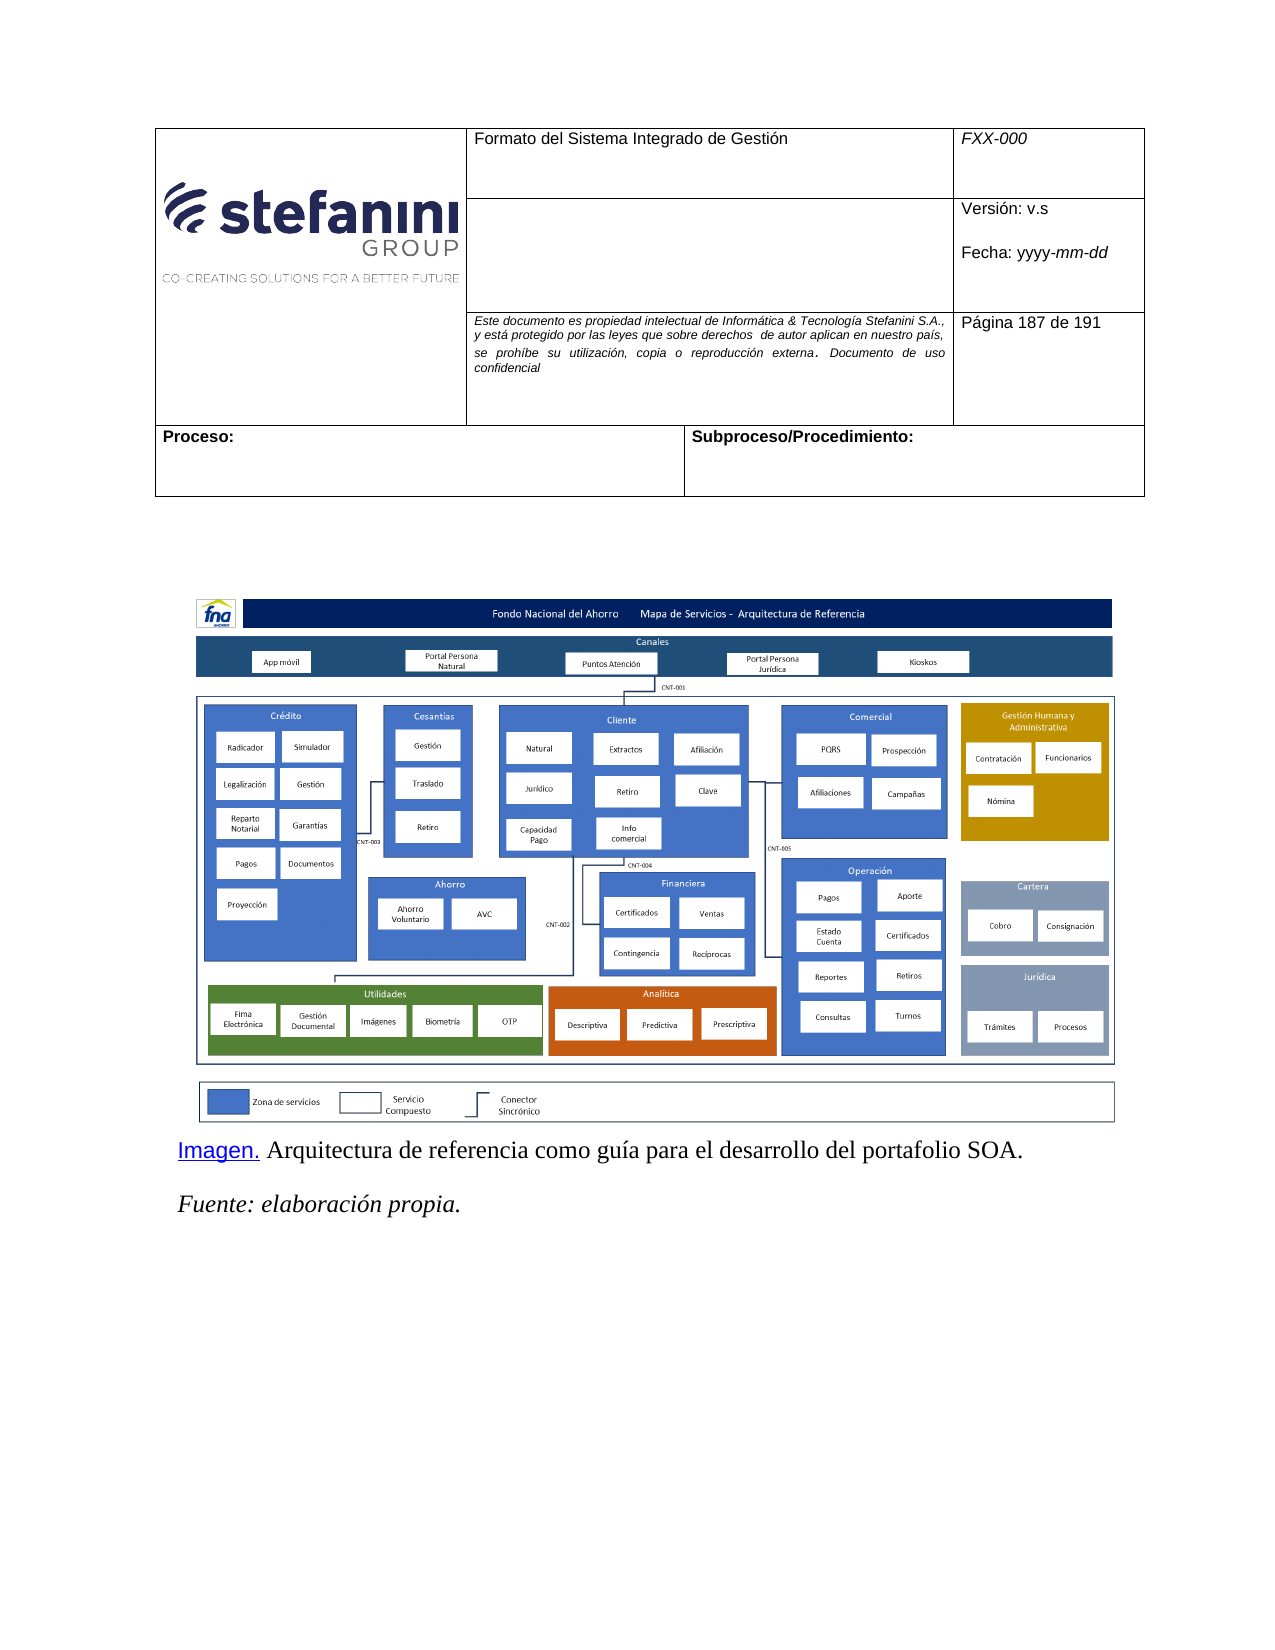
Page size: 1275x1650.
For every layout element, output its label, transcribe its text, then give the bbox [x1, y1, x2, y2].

text Imagen. Arquitectura de referencia como guía para el desarrollo del portafolio SOA. [177, 1135, 1098, 1164]
picture [162, 182, 460, 286]
picture [196, 599, 1115, 1123]
text Fuente: elaboración propia. [177, 1189, 1098, 1218]
